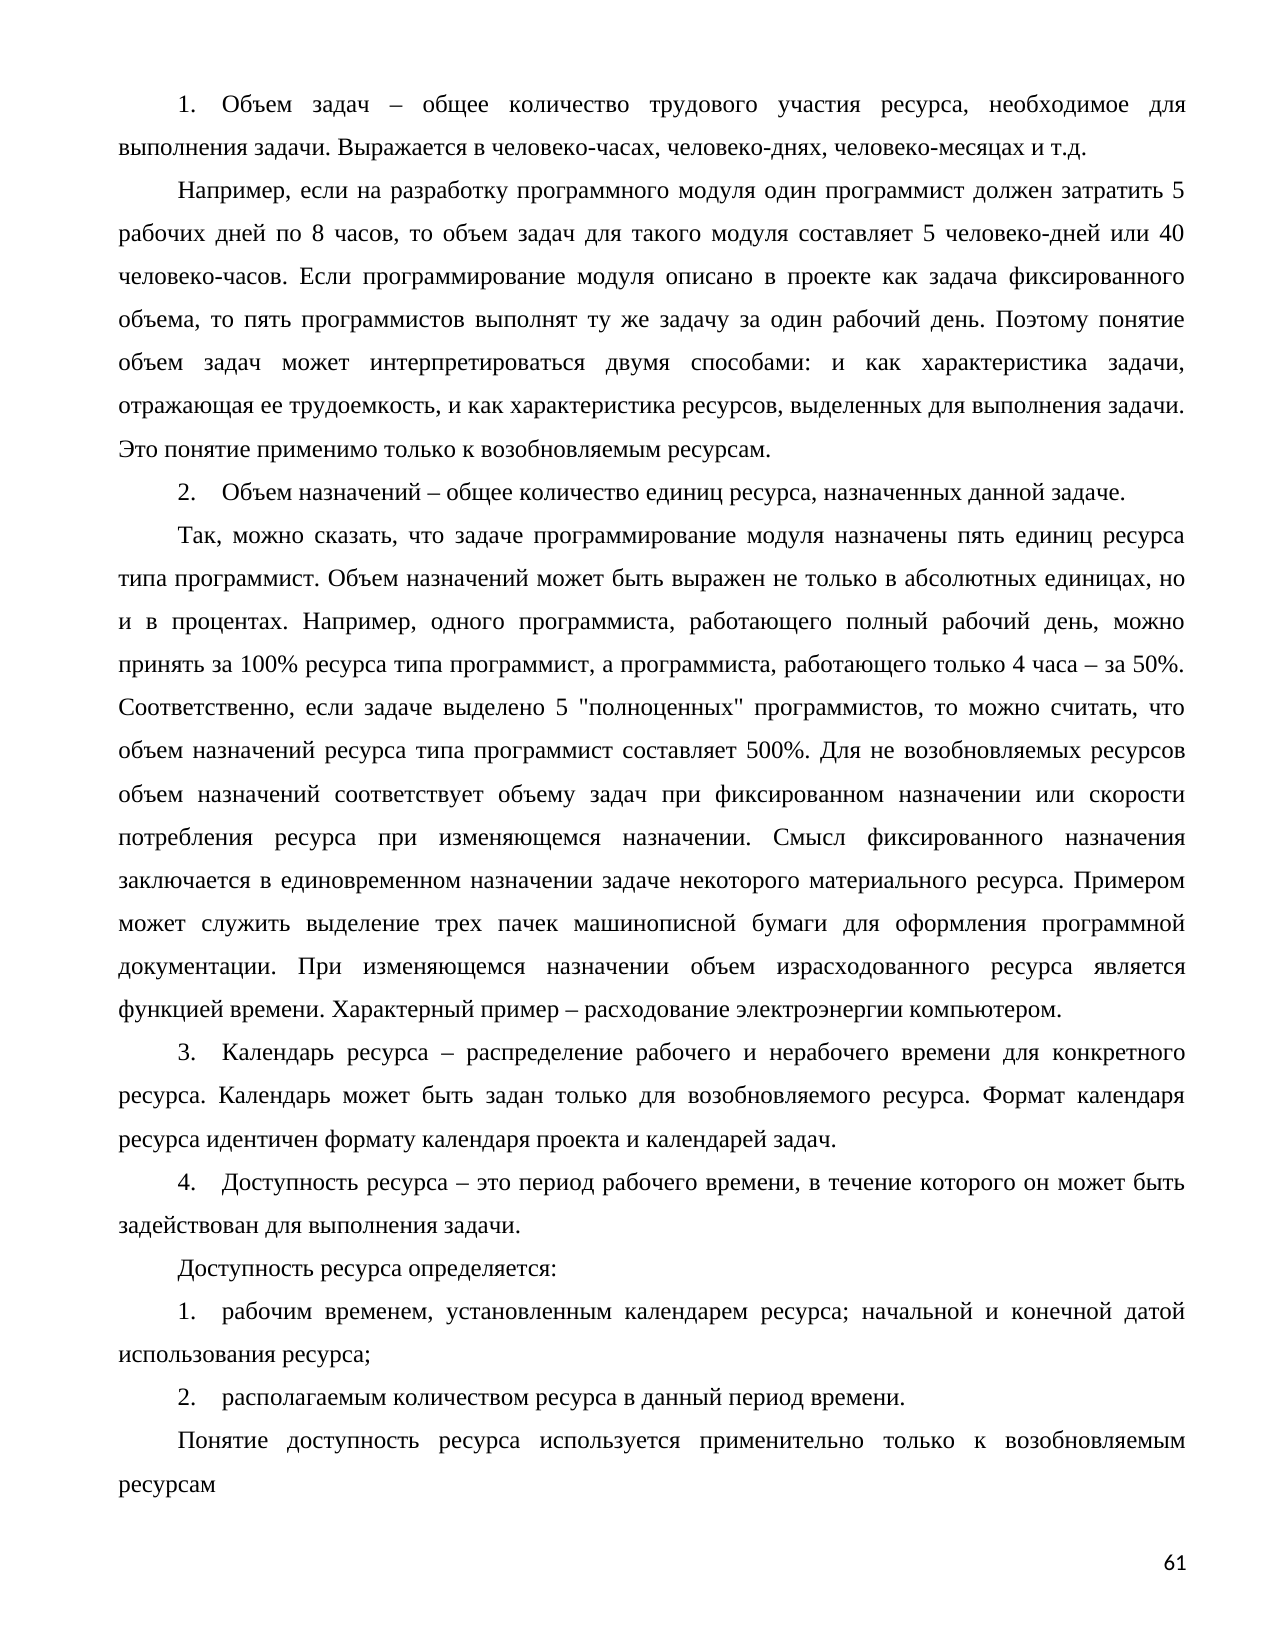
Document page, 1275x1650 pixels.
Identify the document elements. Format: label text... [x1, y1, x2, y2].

list Понятие доступность ресурса используется применительно только к возобновляемым ресурсам [118, 1426, 1186, 1497]
list Так, можно сказать, что задаче программирование модуля назначены пять единиц ресурса типа программист. Объем назначений может быть выражен не только в абсолютных единицах, но и в процентах. Например, одного программиста, работающего полный рабочий день, можно принять за 100% ресурса типа программист, а программиста, работающего только 4 часа – за 50%. Соответственно, если задаче выделено 5 "полноценных" программистов, то можно считать, что объем назначений ресурса типа программист составляет 500%. Для не возобновляемых ресурсов объем назначений соответствует объему задач при фиксированном назначении или скорости потребления ресурса при изменяющемся назначении. Смысл фиксированного назначения заключается в единовременном назначении задаче некоторого материального ресурса. Примером может служить выделение трех пачек машинописной бумаги для оформления программной документации. При изменяющемся назначении объем израсходованного ресурса является функцией времени. Характерный пример – расходование электроэнергии компьютером. [118, 520, 1186, 1023]
list рабочим временем, установленным календарем ресурса; начальной и конечной датой использования ресурса; [118, 1296, 1186, 1368]
list Объем задач – общее количество трудового участия ресурса, необходимое для выполнения задачи. Выражается в человеко-часах, человеко-днях, человеко-месяцах и т.д. [118, 89, 1186, 161]
list Доступность ресурса определяется: [118, 1253, 1186, 1282]
list Доступность ресурса – это период рабочего времени, в течение которого он может быть задействован для выполнения задачи. [118, 1167, 1186, 1239]
list Объем назначений – общее количество единиц ресурса, назначенных данной задаче. [118, 477, 1186, 506]
list располагаемым количеством ресурса в данный период времени. [118, 1382, 1186, 1411]
list Например, если на разработку программного модуля один программист должен затратить 5 рабочих дней по 8 часов, то объем задач для такого модуля составляет 5 человеко-дней или 40 человеко-часов. Если программирование модуля описано в проекте как задача фиксированного объема, то пять программистов выполнят ту же задачу за один рабочий день. Поэтому понятие объем задач может интерпретироваться двумя способами: и как характеристика задачи, отражающая ее трудоемкость, и как характеристика ресурсов, выделенных для выполнения задачи. Это понятие применимо только к возобновляемым ресурсам. [118, 175, 1186, 462]
list Календарь ресурса – распределение рабочего и нерабочего времени для конкретного ресурса. Календарь может быть задан только для возобновляемого ресурса. Формат календаря ресурса идентичен формату календаря проекта и календарей задач. [118, 1037, 1186, 1152]
